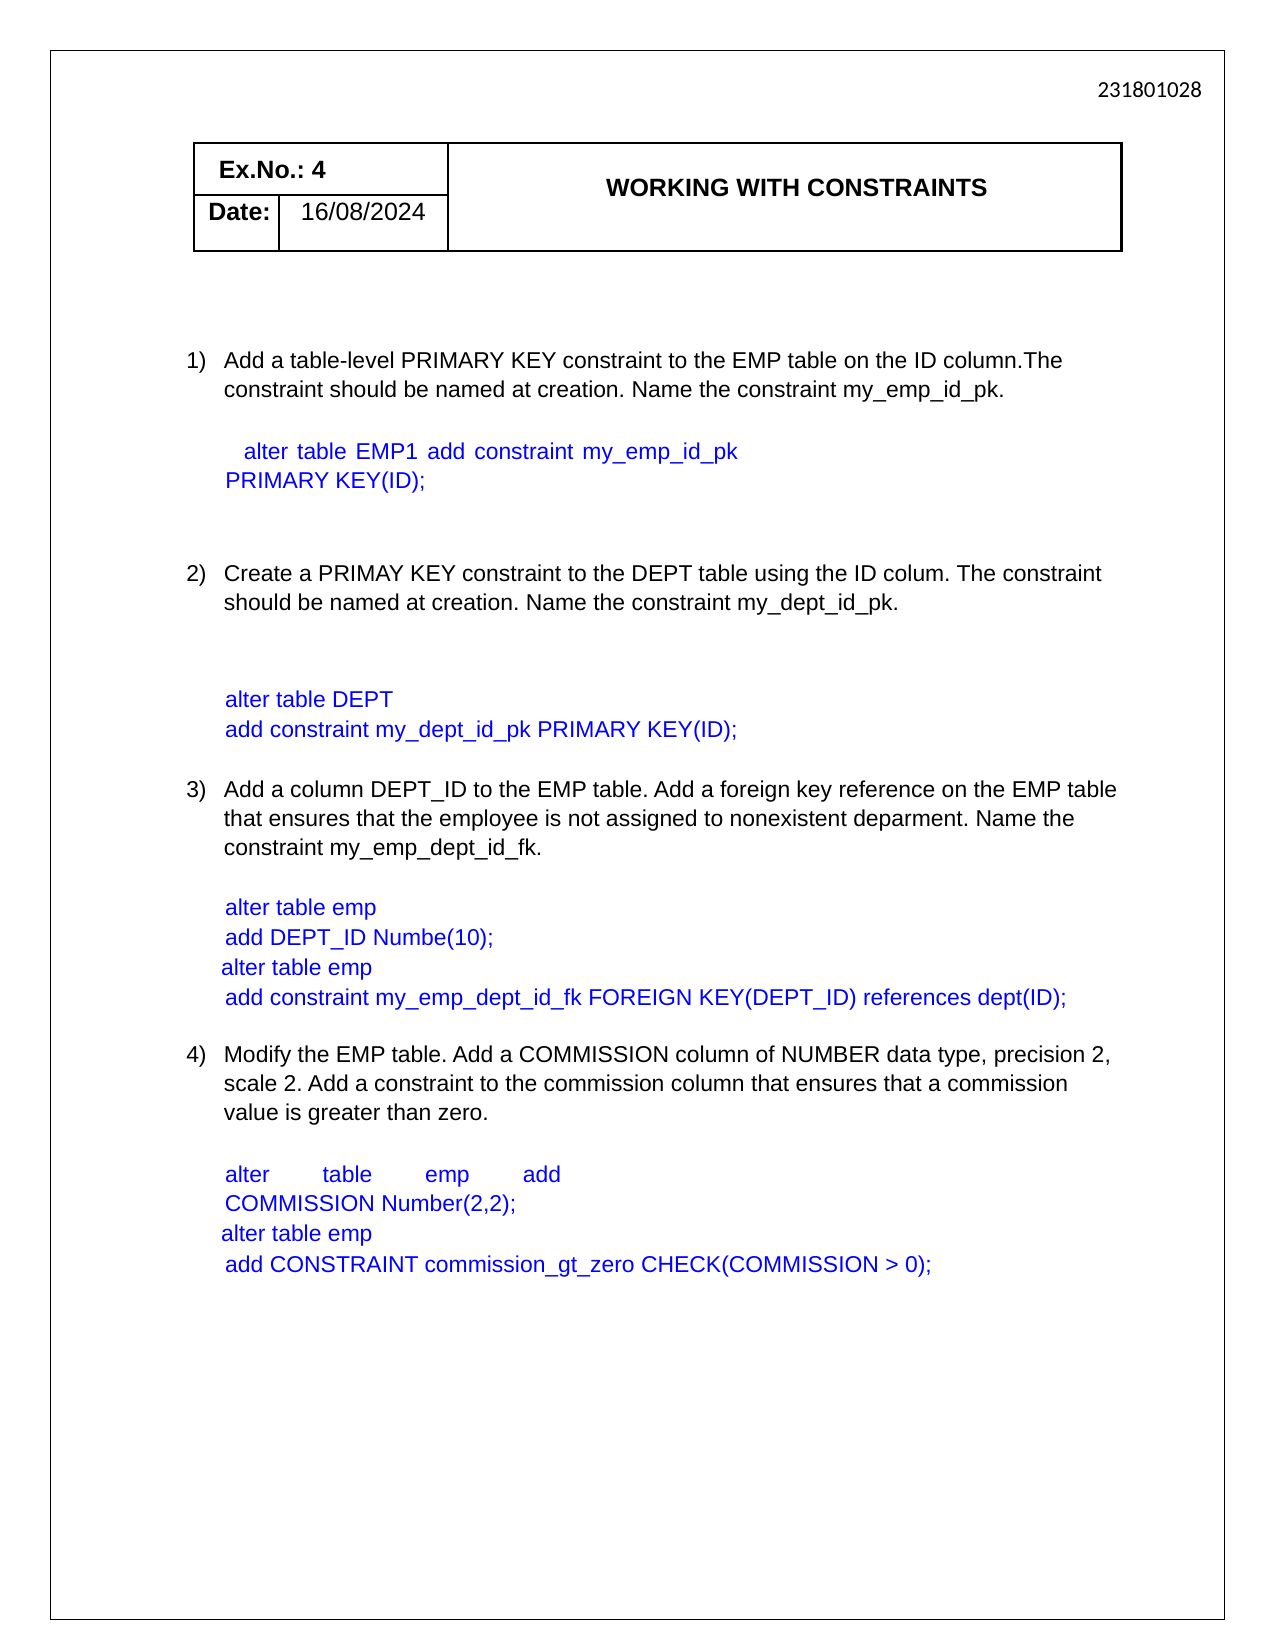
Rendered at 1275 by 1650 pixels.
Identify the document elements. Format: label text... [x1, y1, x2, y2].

text add constraint my_emp_dept_id_fk FOREIGN KEY(DEPT_ID) references dept(ID); [224, 984, 1139, 1011]
text alter table emp add COMMISSION Number(2,2); [224, 1161, 561, 1216]
text alter table emp [213, 954, 377, 980]
text alter table emp [224, 894, 1139, 920]
text add CONSTRAINT commission_gt_zero CHECK(COMMISSION > 0); [224, 1251, 1139, 1277]
text alter table DEPT [224, 686, 1139, 712]
text add DEPT_ID Numbe(10); [224, 924, 1139, 950]
list Add a column DEPT_ID to the EMP table. Add a foreign key reference on the EMP table that ensures that the employee is not assigned to nonexistent deparment. Name the constraint my_emp_dept_id_fk. [186, 776, 1129, 860]
table_cell Date: [195, 196, 278, 250]
table_cell 16/08/2024 [280, 196, 447, 250]
list Modify the EMP table. Add a COMMISSION column of NUMBER data type, precision 2, scale 2. Add a constraint to the commission column that ensures that a commission value is greater than zero. [186, 1041, 1129, 1126]
list Add a table-level PRIMARY KEY constraint to the EMP table on the ID column.The constraint should be named at creation. Name the constraint my_emp_id_pk. [186, 347, 1129, 403]
text alter table emp [213, 1220, 377, 1246]
list Create a PRIMAY KEY constraint to the DEPT table using the ID colum. The constraint should be named at creation. Name the constraint my_dept_id_pk. [186, 560, 1129, 615]
text alter table EMP1 add constraint my_emp_id_pk PRIMARY KEY(ID); [182, 438, 738, 493]
text add constraint my_dept_id_pk PRIMARY KEY(ID); [224, 716, 1139, 742]
table_header Ex.No.: 4 [195, 144, 447, 194]
table_header WORKING WITH CONSTRAINTS [449, 144, 1120, 250]
